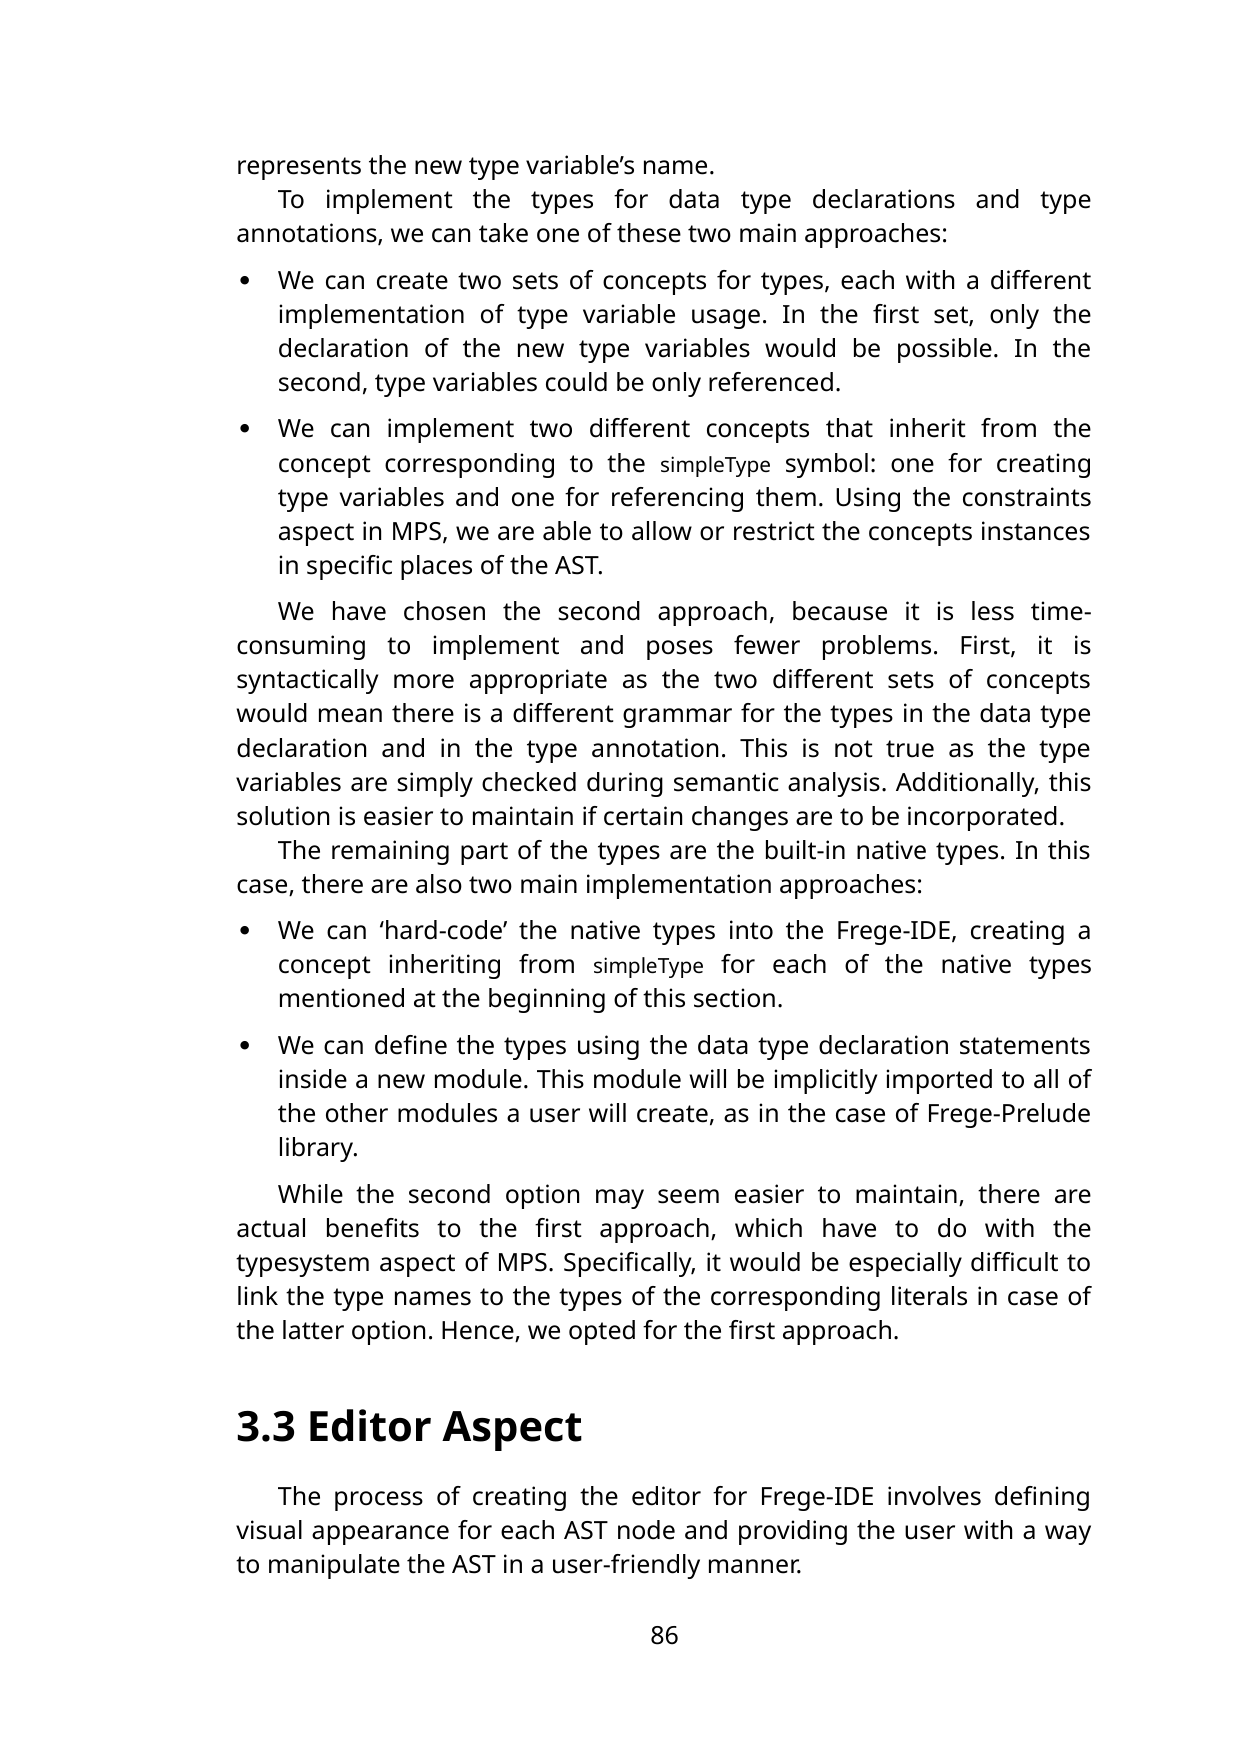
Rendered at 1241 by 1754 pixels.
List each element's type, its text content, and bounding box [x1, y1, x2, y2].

text We can ‘hard-code’ the native types into the Frege-IDE, creating a concept inheriting from simpleType for each of the native types mentioned at the beginning of this section. [240, 913, 1092, 1015]
text While the second option may seem easier to maintain, there are actual benefits to the first approach, which have to do with the typesystem aspect of MPS. Specifically, it would be especially difficult to link the type names to the types of the corresponding literals in case of the latter option. Hence, we opted for the first approach. [236, 1176, 1092, 1347]
subtitle 3.3 Editor Aspect [236, 1397, 1092, 1453]
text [236, 148, 1092, 182]
text We can define the types using the data type declaration statements inside a new module. This module will be implicitly imported to all of the other modules a user will create, as in the case of Frege-Prelude library. [240, 1028, 1092, 1164]
text We can implement two different concepts that inherit from the concept corresponding to the simpleType symbol: one for creating type variables and one for referencing them. Using the constraints aspect in MPS, we are able to allow or restrict the concepts instances in specific places of the AST. [240, 411, 1092, 581]
text The process of creating the editor for Frege-IDE involves defining visual appearance for each AST node and providing the user with a way to manipulate the AST in a user-friendly manner. [236, 1478, 1092, 1581]
text We have chosen the second approach, because it is less time-consuming to implement and poses fewer problems. First, it is syntactically more appropriate as the two different sets of concepts would mean there is a different grammar for the types in the data type declaration and in the type annotation. This is not true as the type variables are simply checked during semantic analysis. Additionally, this solution is easier to maintain if certain changes are to be incorporated. [236, 594, 1092, 832]
text The remaining part of the types are the built-in native types. In this case, there are also two main implementation approaches: [236, 832, 1092, 901]
text To implement the types for data type declarations and type annotations, we can take one of these two main approaches: [236, 182, 1092, 250]
text We can create two sets of concepts for types, each with a different implementation of type variable usage. In the first set, only the declaration of the new type variables would be possible. In the second, type variables could be only referenced. [240, 262, 1092, 399]
